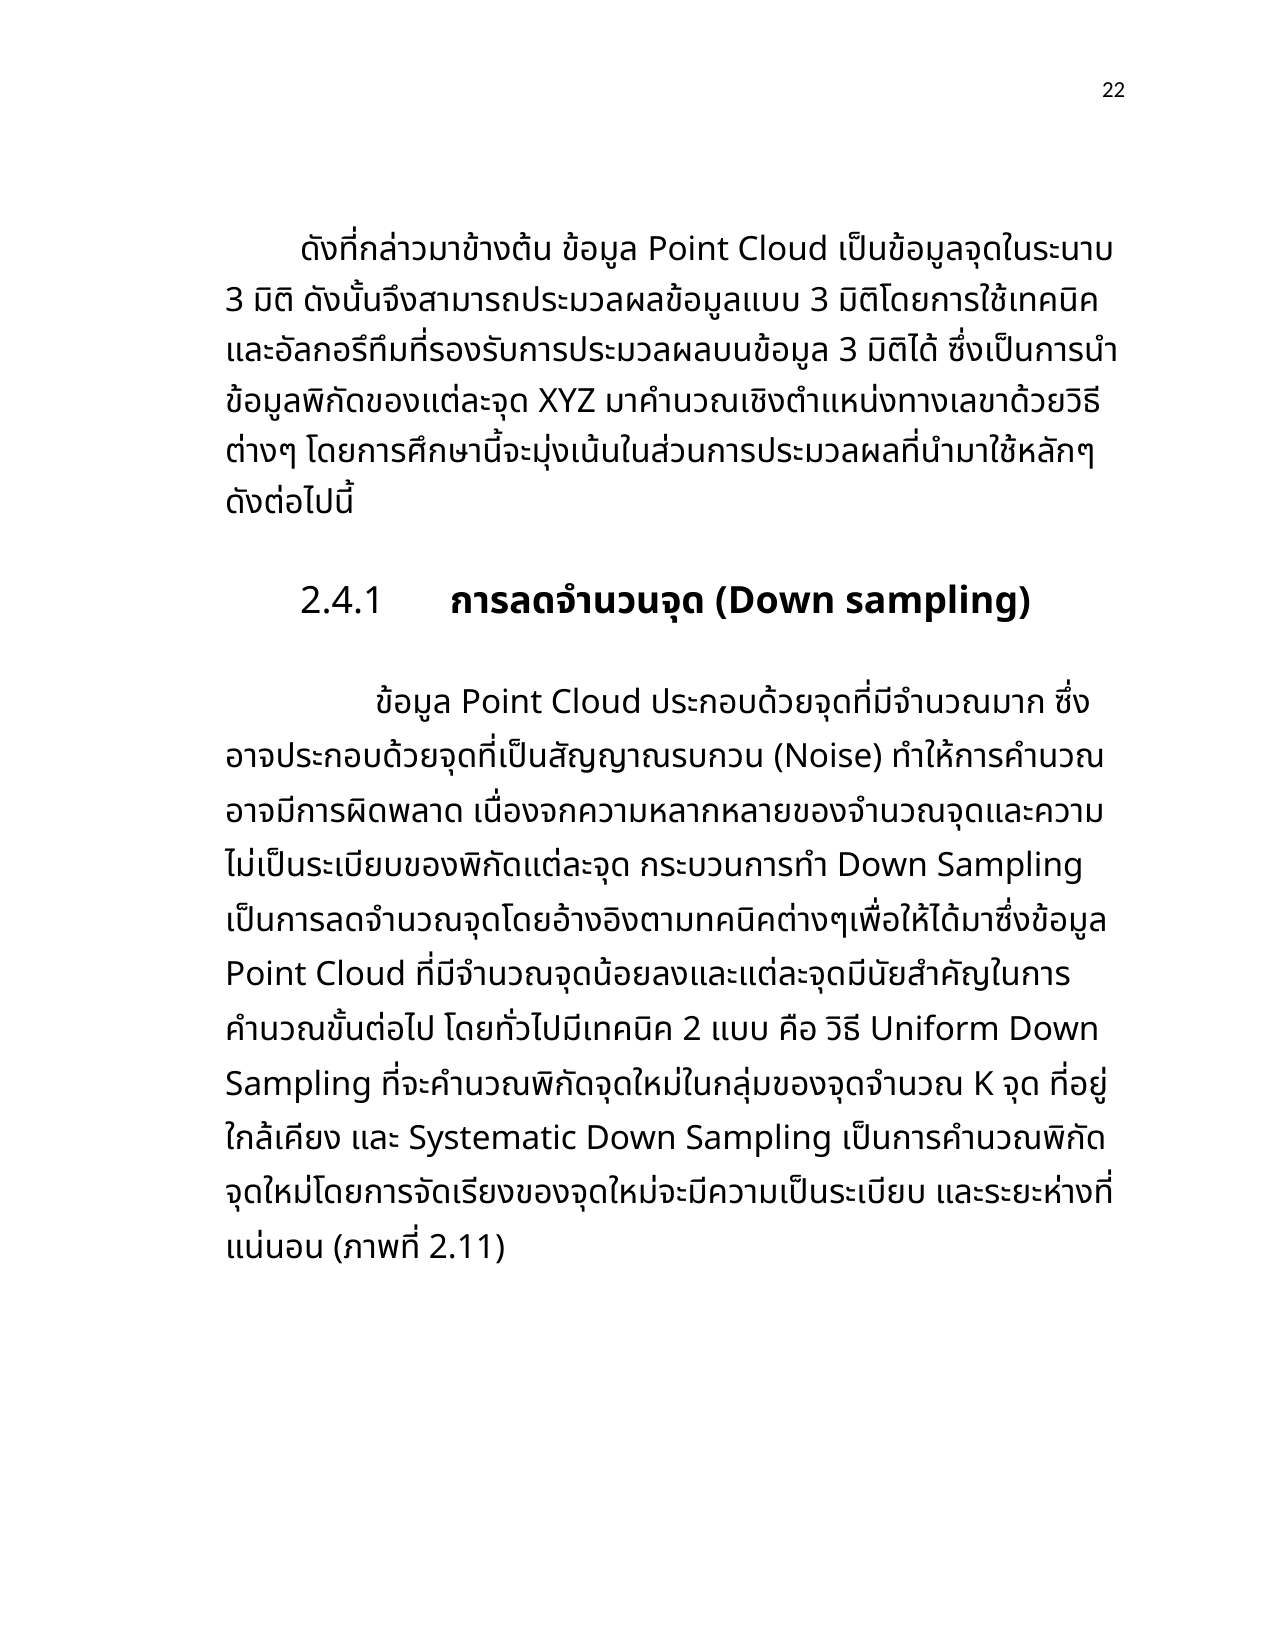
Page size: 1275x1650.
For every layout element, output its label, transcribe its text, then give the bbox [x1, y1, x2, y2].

text ดังที่กล่าวมาข้างต้น ข้อมูล Point Cloud เป็นข้อมูลจุดในระนาบ 3 มิติ ดังนั้นจึงสามารถประมวลผลข้อมูลแบบ 3 มิติโดยการใช้เทคนิคและอัลกอรึทึมที่รองรับการประมวลผลบนข้อมูล 3 มิติได้ ซึ่งเป็นการนำข้อมูลพิกัดของแต่ละจุด XYZ มาคำนวณเชิงตำแหน่งทางเลขาด้วยวิธีต่างๆ โดยการศึกษานี้จะมุ่งเน้นในส่วนการประมวลผลที่นำมาใช้หลักๆ ดังต่อไปนี้ [225, 225, 1125, 528]
text ข้อมูล Point Cloud ประกอบด้วยจุดที่มีจำนวณมาก ซึ่งอาจประกอบด้วยจุดที่เป็นสัญญาณรบกวน (Noise) ทำให้การคำนวณอาจมีการผิดพลาด เนื่องจกความหลากหลายของจำนวณจุดและความไม่เป็นระเบียบของพิกัดแต่ละจุด กระบวนการทำ Down Sampling เป็นการลดจำนวณจุดโดยอ้างอิงตามทคนิคต่างๆเพื่อให้ได้มาซึ่งข้อมูล Point Cloud ที่มีจำนวณจุดน้อยลงและแต่ละจุดมีนัยสำคัญในการคำนวณขั้นต่อไป โดยทั่วไปมีเทคนิค 2 แบบ คือ วิธี Uniform Down Sampling ที่จะคำนวณพิกัดจุดใหม่ในกลุ่มของจุดจำนวณ K จุด ที่อยู่ใกล้เคียง และ Systematic Down Sampling เป็นการคำนวณพิกัดจุดใหม่โดยการจัดเรียงของจุดใหม่จะมีความเป็นระเบียบ และระยะห่างที่แน่นอน (ภาพที่ 2.10) [225, 678, 1125, 1273]
subtitle 2.4.1 การลดจำนวนจุด (Down sampling) [225, 574, 1125, 631]
